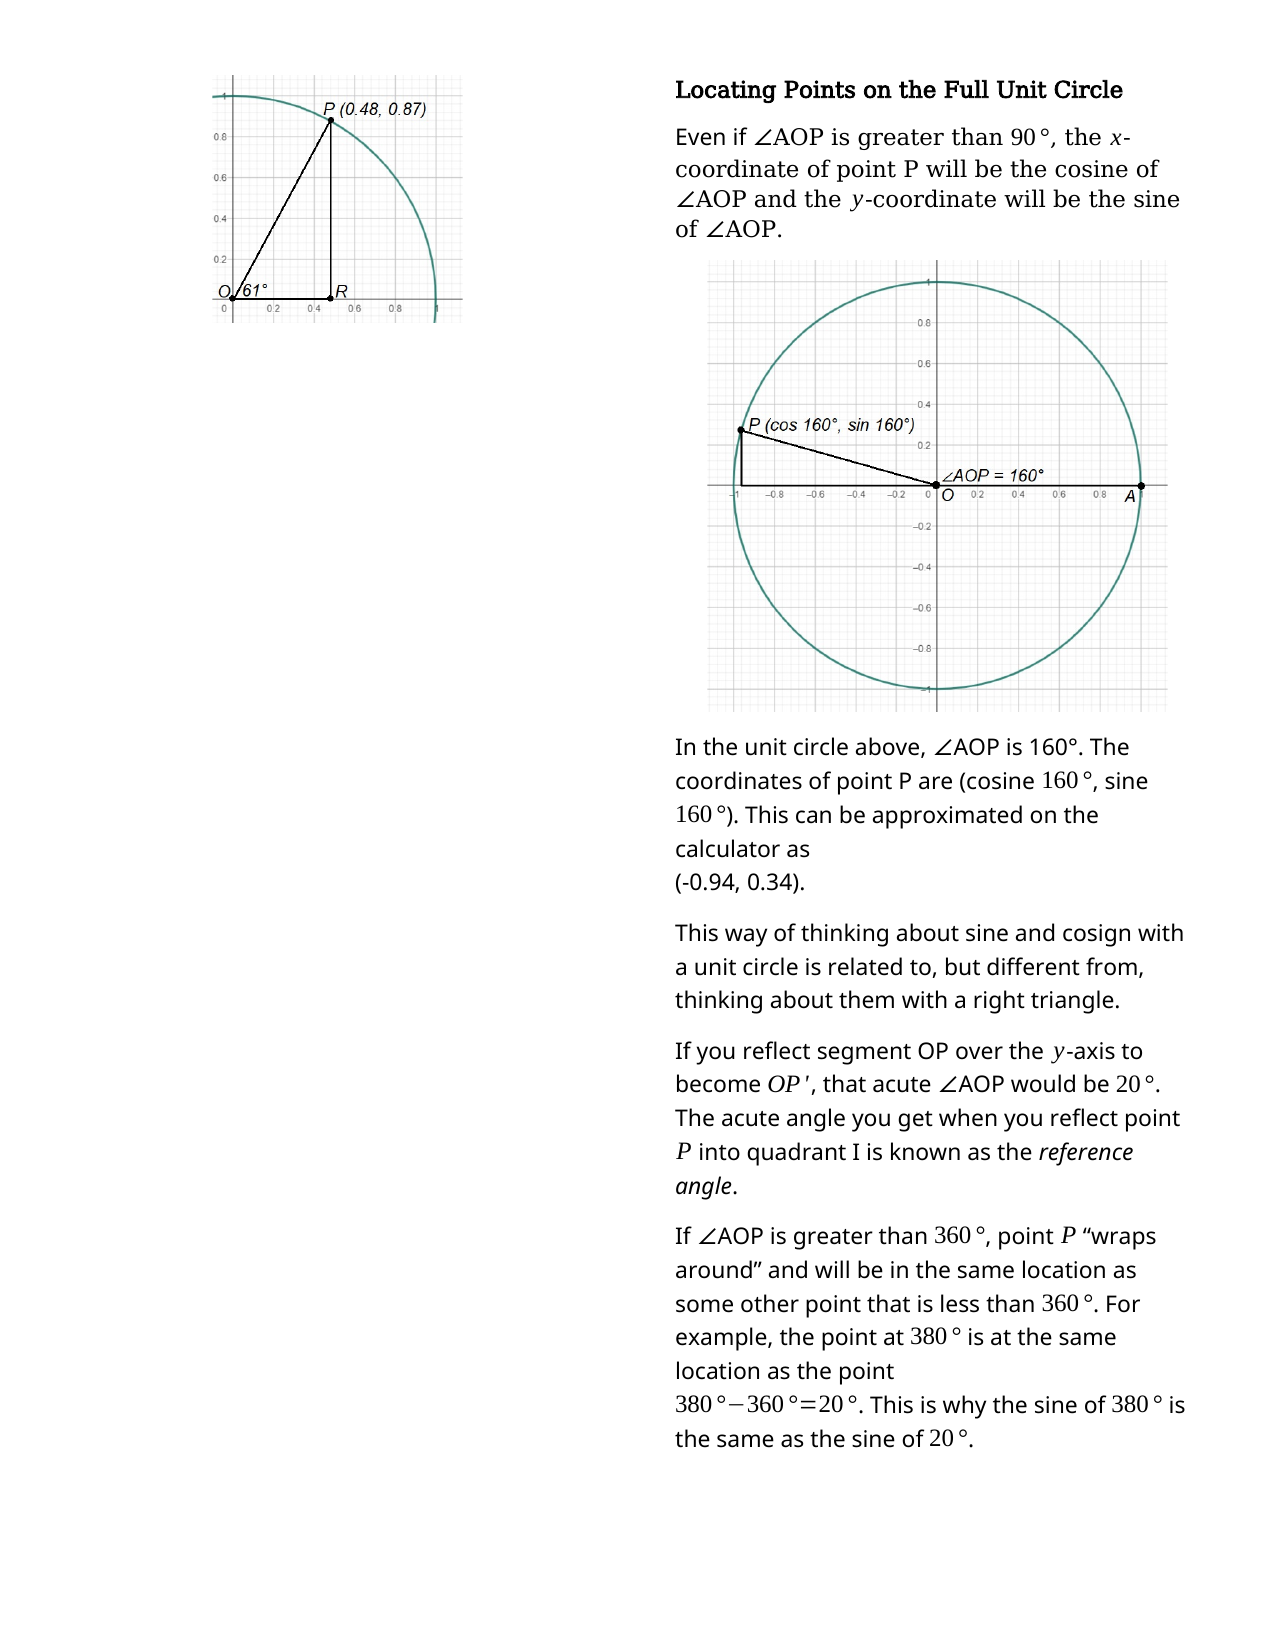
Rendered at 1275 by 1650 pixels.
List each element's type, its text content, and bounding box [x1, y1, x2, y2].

text Even if ∠AOP is greater than , the -coordinate of point P will be the cosine of ∠AOP and the -coordinate will be the sine of ∠AOP. [675, 121, 1200, 242]
picture [212, 75, 463, 323]
text If ∠AOP is greater than , point “wraps around” and will be in the same location as some other point that is less than . For example, the point at is at the same location as the point . This is why the sine of is the same as the sine of . [675, 1220, 1200, 1454]
text In the unit circle above, ∠AOP is 160°. The coordinates of point P are (cosine , sine ). This can be approximated on the calculator as (-0.94, 0.34). [675, 731, 1200, 897]
picture [707, 260, 1168, 712]
text If you reflect segment OP over the -axis to become , that acute ∠AOP would be . The acute angle you get when you reflect point into quadrant I is known as the reference angle. [675, 1034, 1200, 1201]
text This way of thinking about sine and cosign with a unit circle is related to, but different from, thinking about them with a right triangle. [675, 917, 1200, 1015]
text Locating Points on the Full Unit Circle [675, 75, 1200, 102]
